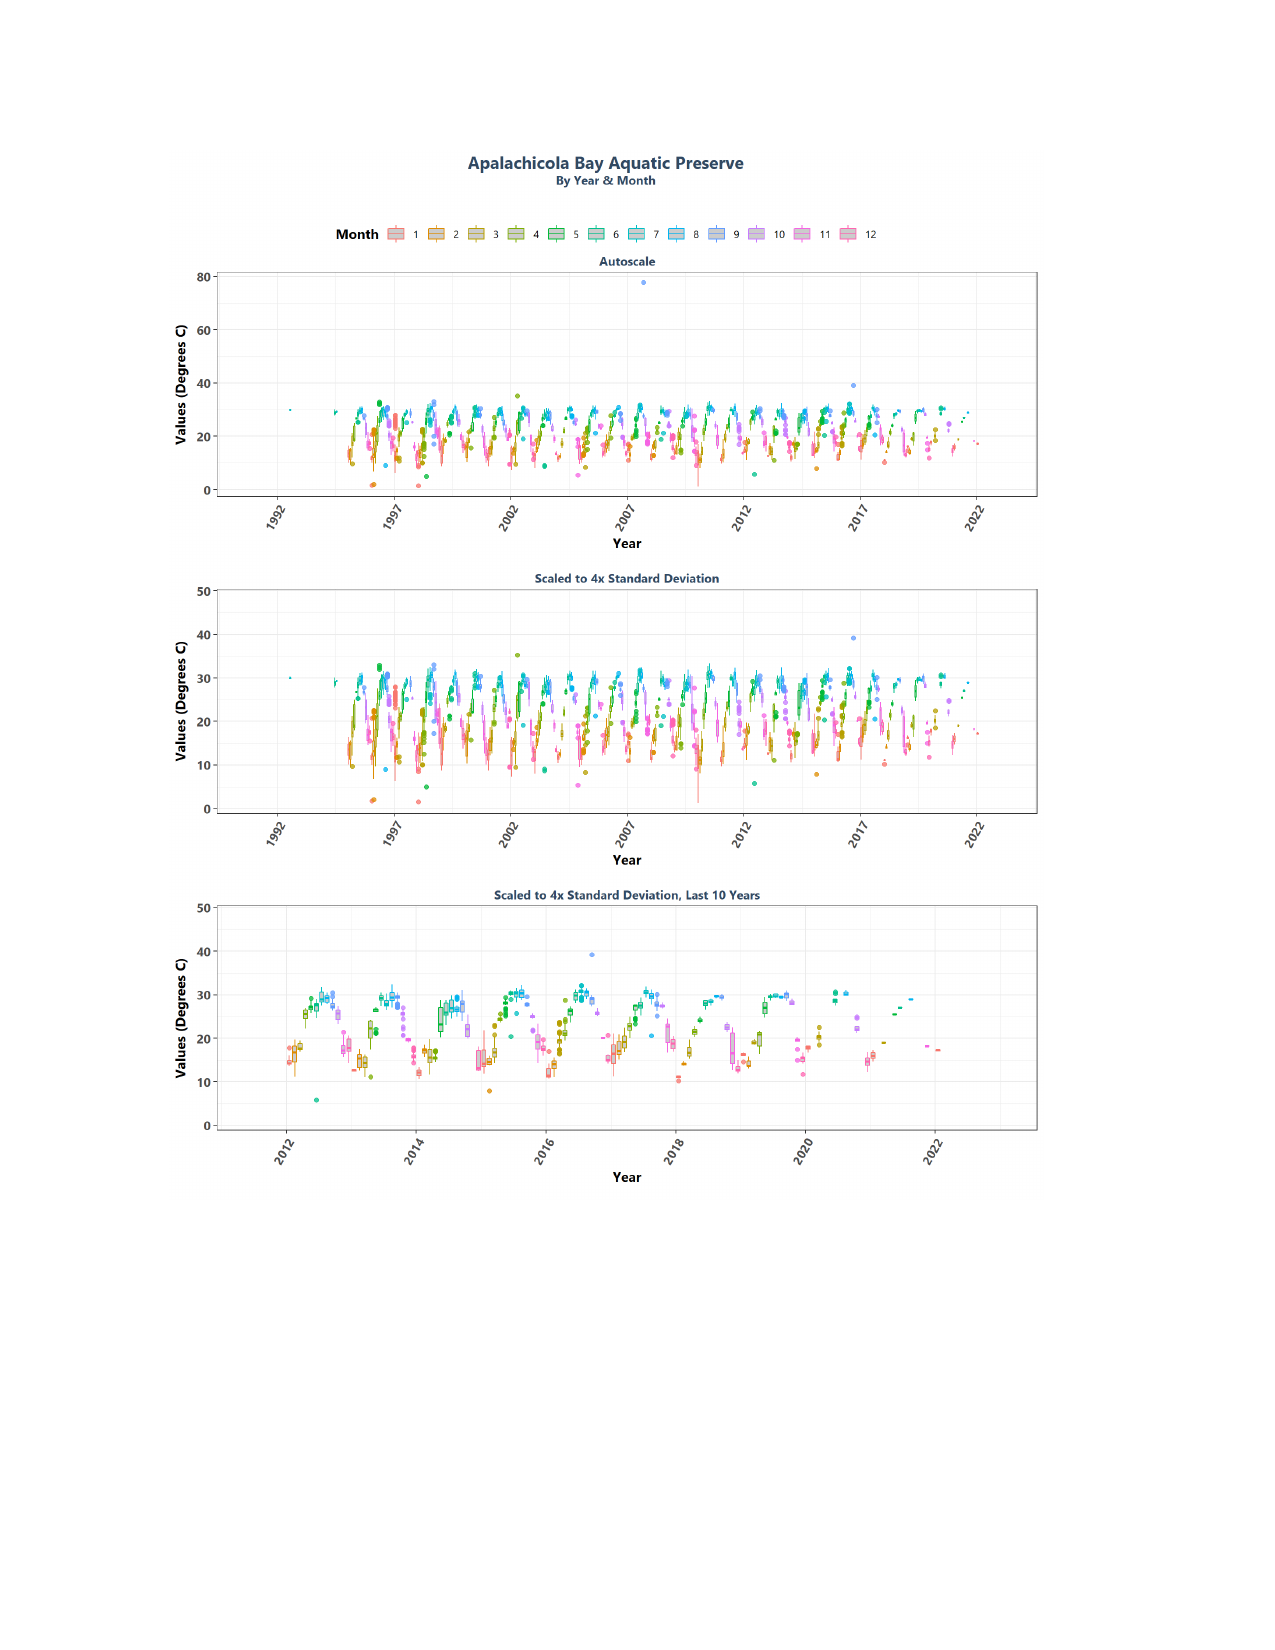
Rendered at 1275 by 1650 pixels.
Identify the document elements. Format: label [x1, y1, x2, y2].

picture [168, 150, 1044, 1200]
